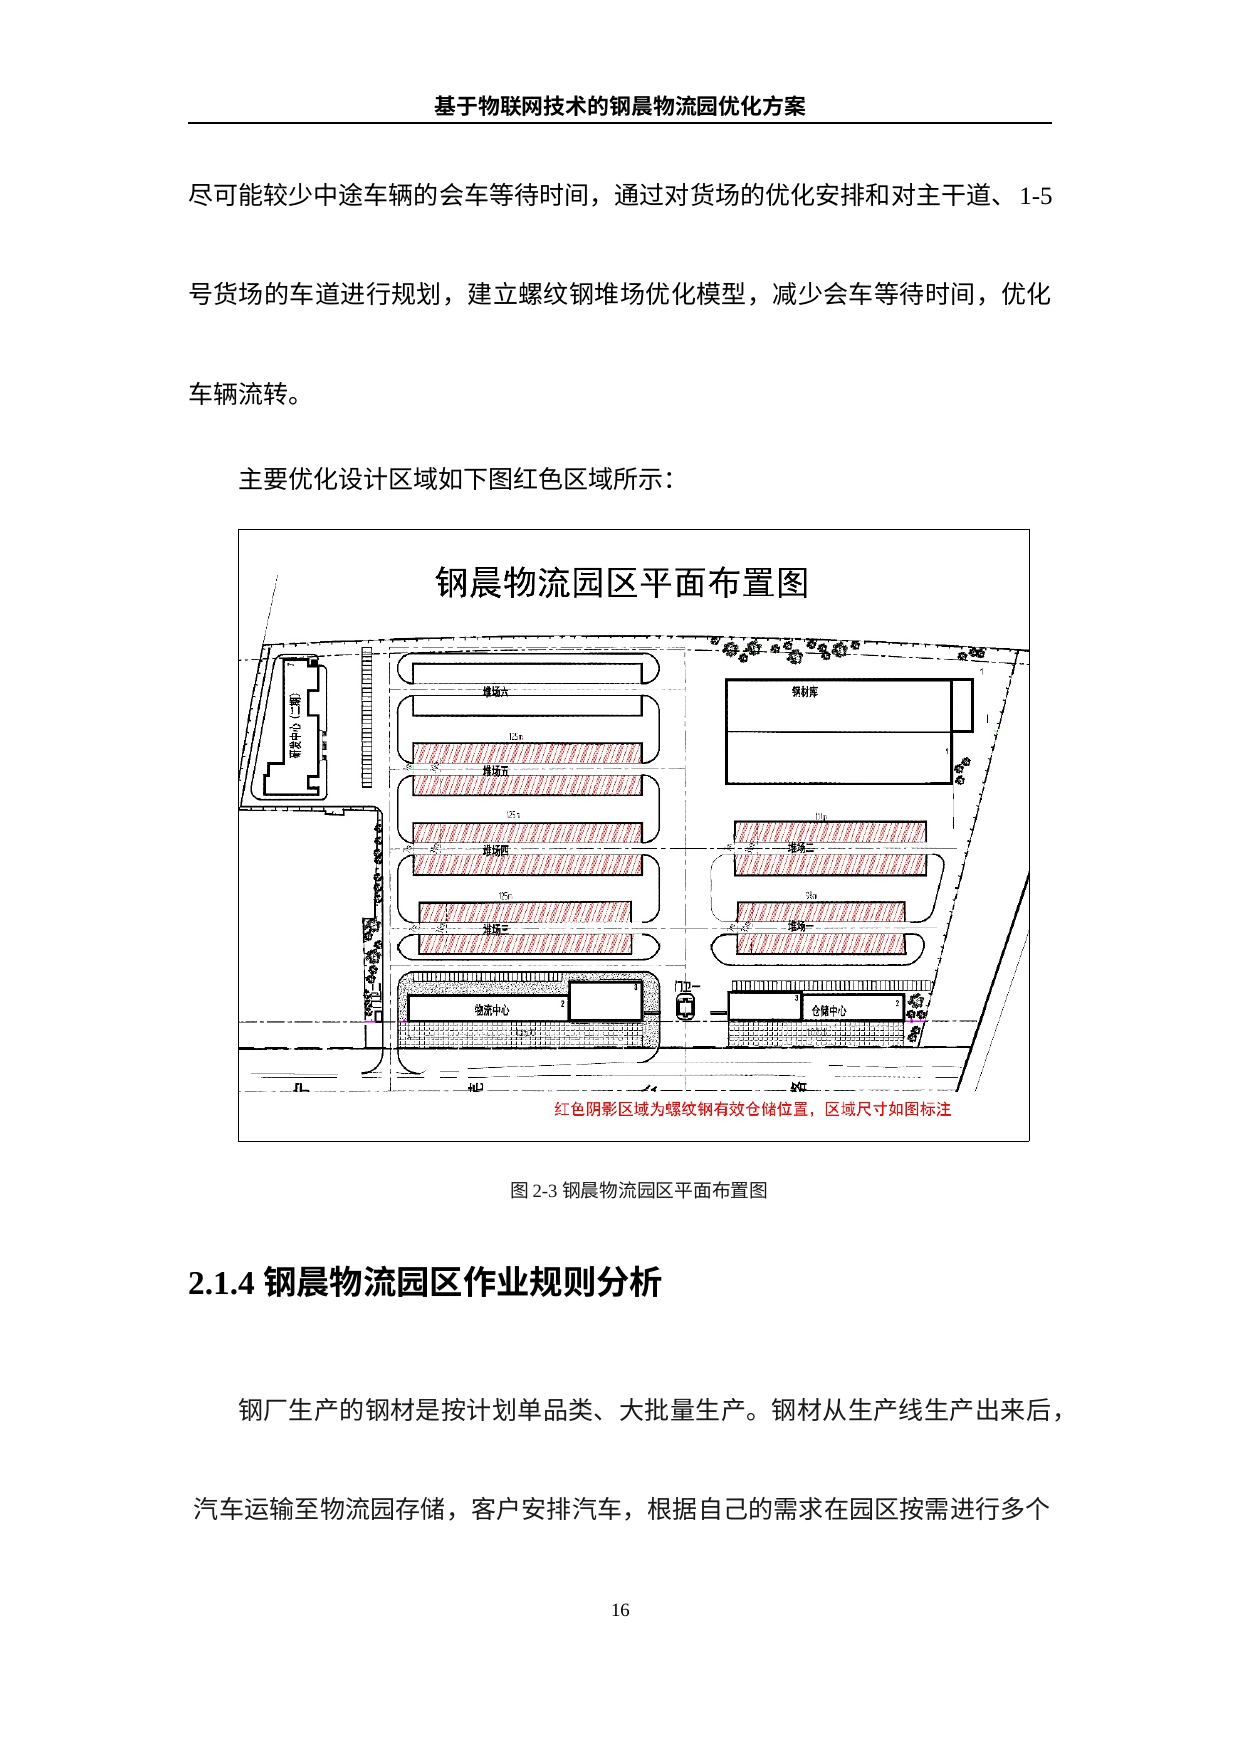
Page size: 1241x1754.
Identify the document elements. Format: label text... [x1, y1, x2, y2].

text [188, 160, 1052, 426]
text 主要优化设计区域如下图红色区域所示： [188, 444, 1052, 511]
picture [239, 530, 1029, 1141]
subtitle 2.1.4 钢晨物流园区作业规则分析 [188, 1247, 1052, 1313]
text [188, 1375, 1052, 1541]
text 图2-3 钢晨物流园区平面布置图 [188, 1173, 1052, 1206]
